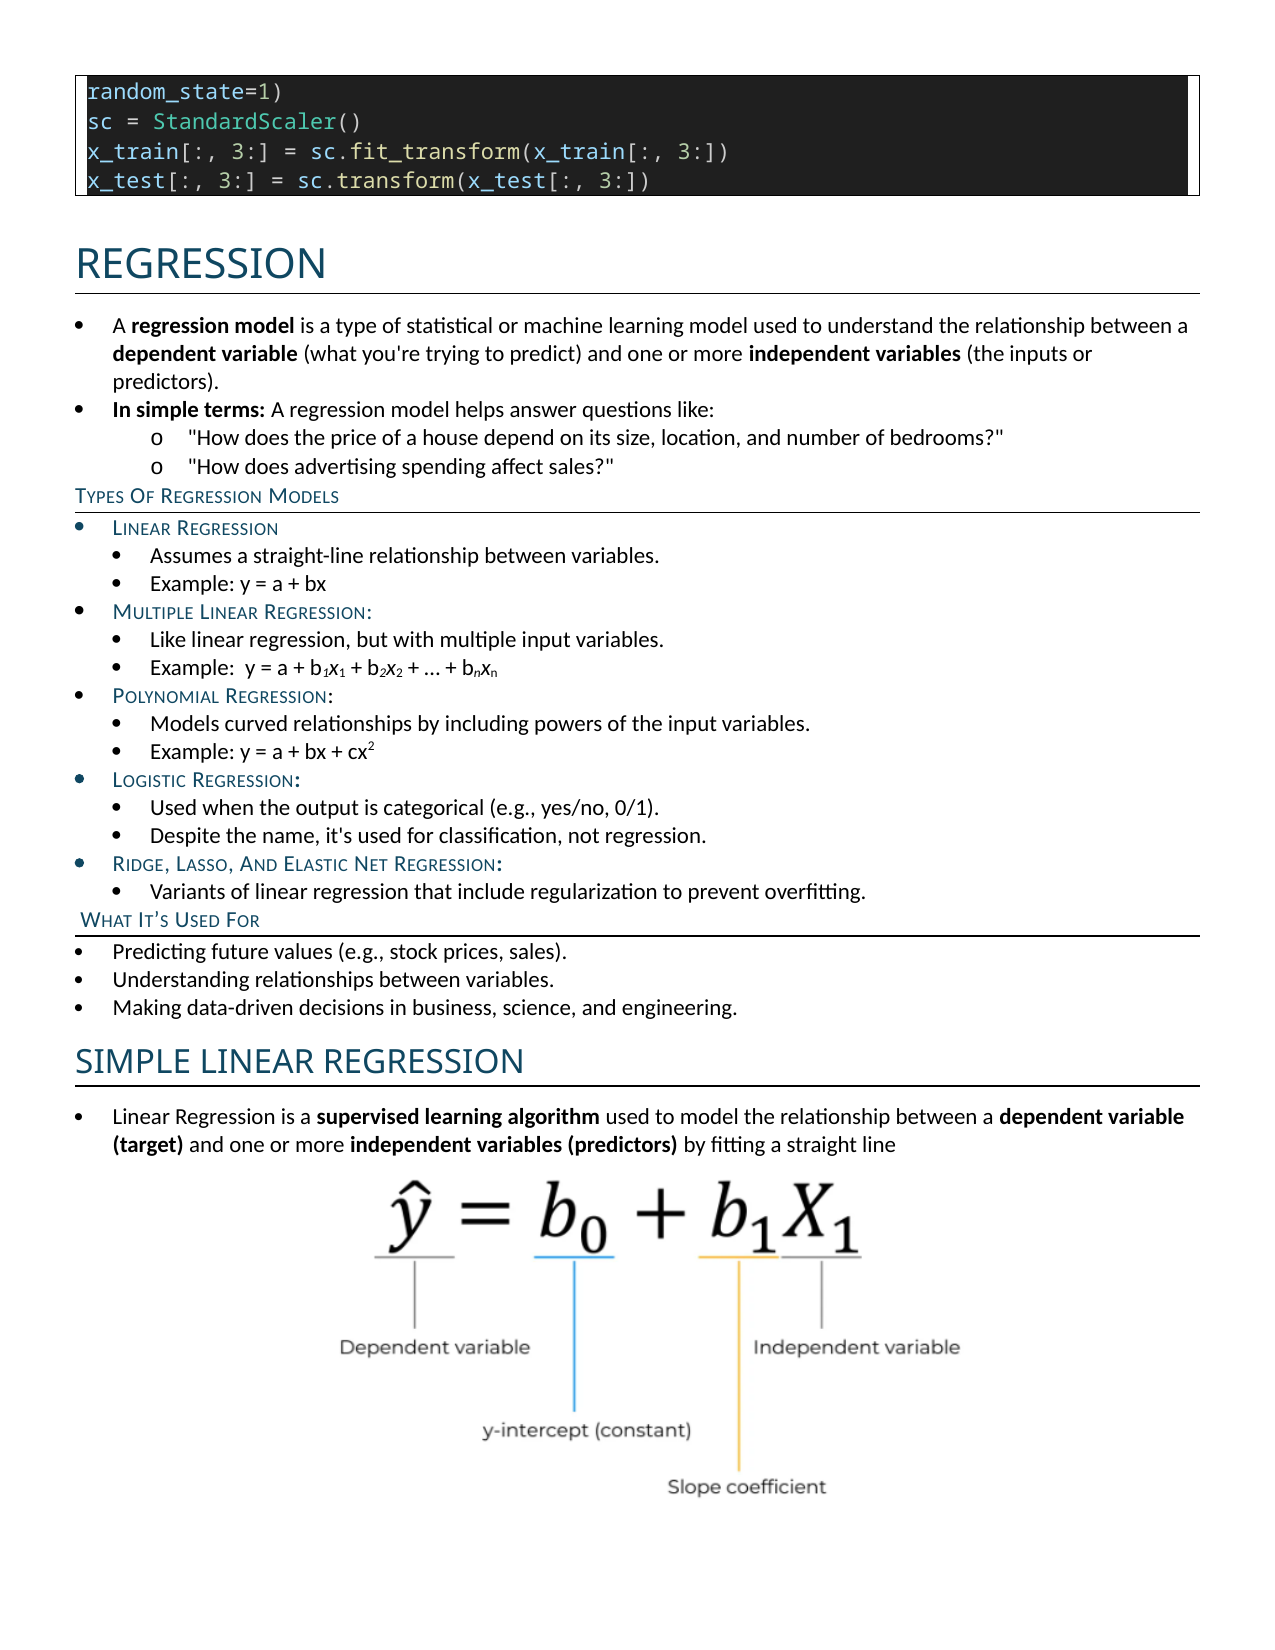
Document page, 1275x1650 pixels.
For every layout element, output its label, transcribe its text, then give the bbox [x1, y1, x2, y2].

list Despite the name, it's used for classification, not regression. [112, 821, 1200, 849]
text Types Of Regression Models [75, 481, 1200, 512]
list Like linear regression, but with multiple input variables. [112, 625, 1200, 653]
picture [293, 1157, 982, 1517]
list Linear Regression is a supervised learning algorithm used to model the relationship between a dependent variable (target) and one or more independent variables (predictors) by fitting a straight line [75, 1102, 1200, 1158]
list Assumes a straight-line relationship between variables. [112, 541, 1200, 569]
list Multiple Linear Regression: [75, 597, 1200, 625]
list Ridge, Lasso, And Elastic Net Regression: [75, 849, 1200, 877]
list "How does advertising spending affect sales?" [150, 452, 1200, 481]
text What It’s Used For [75, 905, 1200, 935]
list Understanding relationships between variables. [75, 965, 1200, 993]
subtitle SIMPLE LINEAR REGRESSION [75, 1038, 1200, 1085]
list Linear Regression [75, 513, 1200, 541]
list Variants of linear regression that include regularization to prevent overfitting. [112, 877, 1200, 905]
list Logistic Regression: [75, 765, 1200, 793]
list Example: y = a + b1x1 + b2x2 + … + bnxn [112, 653, 1200, 681]
list Making data-driven decisions in business, science, and engineering. [75, 993, 1200, 1021]
list A regression model is a type of statistical or machine learning model used to understand the relationship between a dependent variable (what you're trying to predict) and one or more independent variables (the inputs or predictors). [75, 311, 1200, 395]
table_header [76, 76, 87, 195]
list In simple terms: A regression model helps answer questions like: [75, 395, 1200, 423]
list Example: y = a + bx [112, 569, 1200, 597]
list Predicting future values (e.g., stock prices, sales). [75, 937, 1200, 965]
list "How does the price of a house depend on its size, location, and number of bedrooms?" [150, 423, 1200, 452]
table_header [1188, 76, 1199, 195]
list Polynomial Regression: [75, 681, 1200, 709]
list Example: y = a + bx + cx2 [112, 737, 1200, 765]
list Models curved relationships by including powers of the input variables. [112, 709, 1200, 737]
subtitle REGRESSION [75, 234, 1200, 293]
list Used when the output is categorical (e.g., yes/no, 0/1). [112, 793, 1200, 821]
